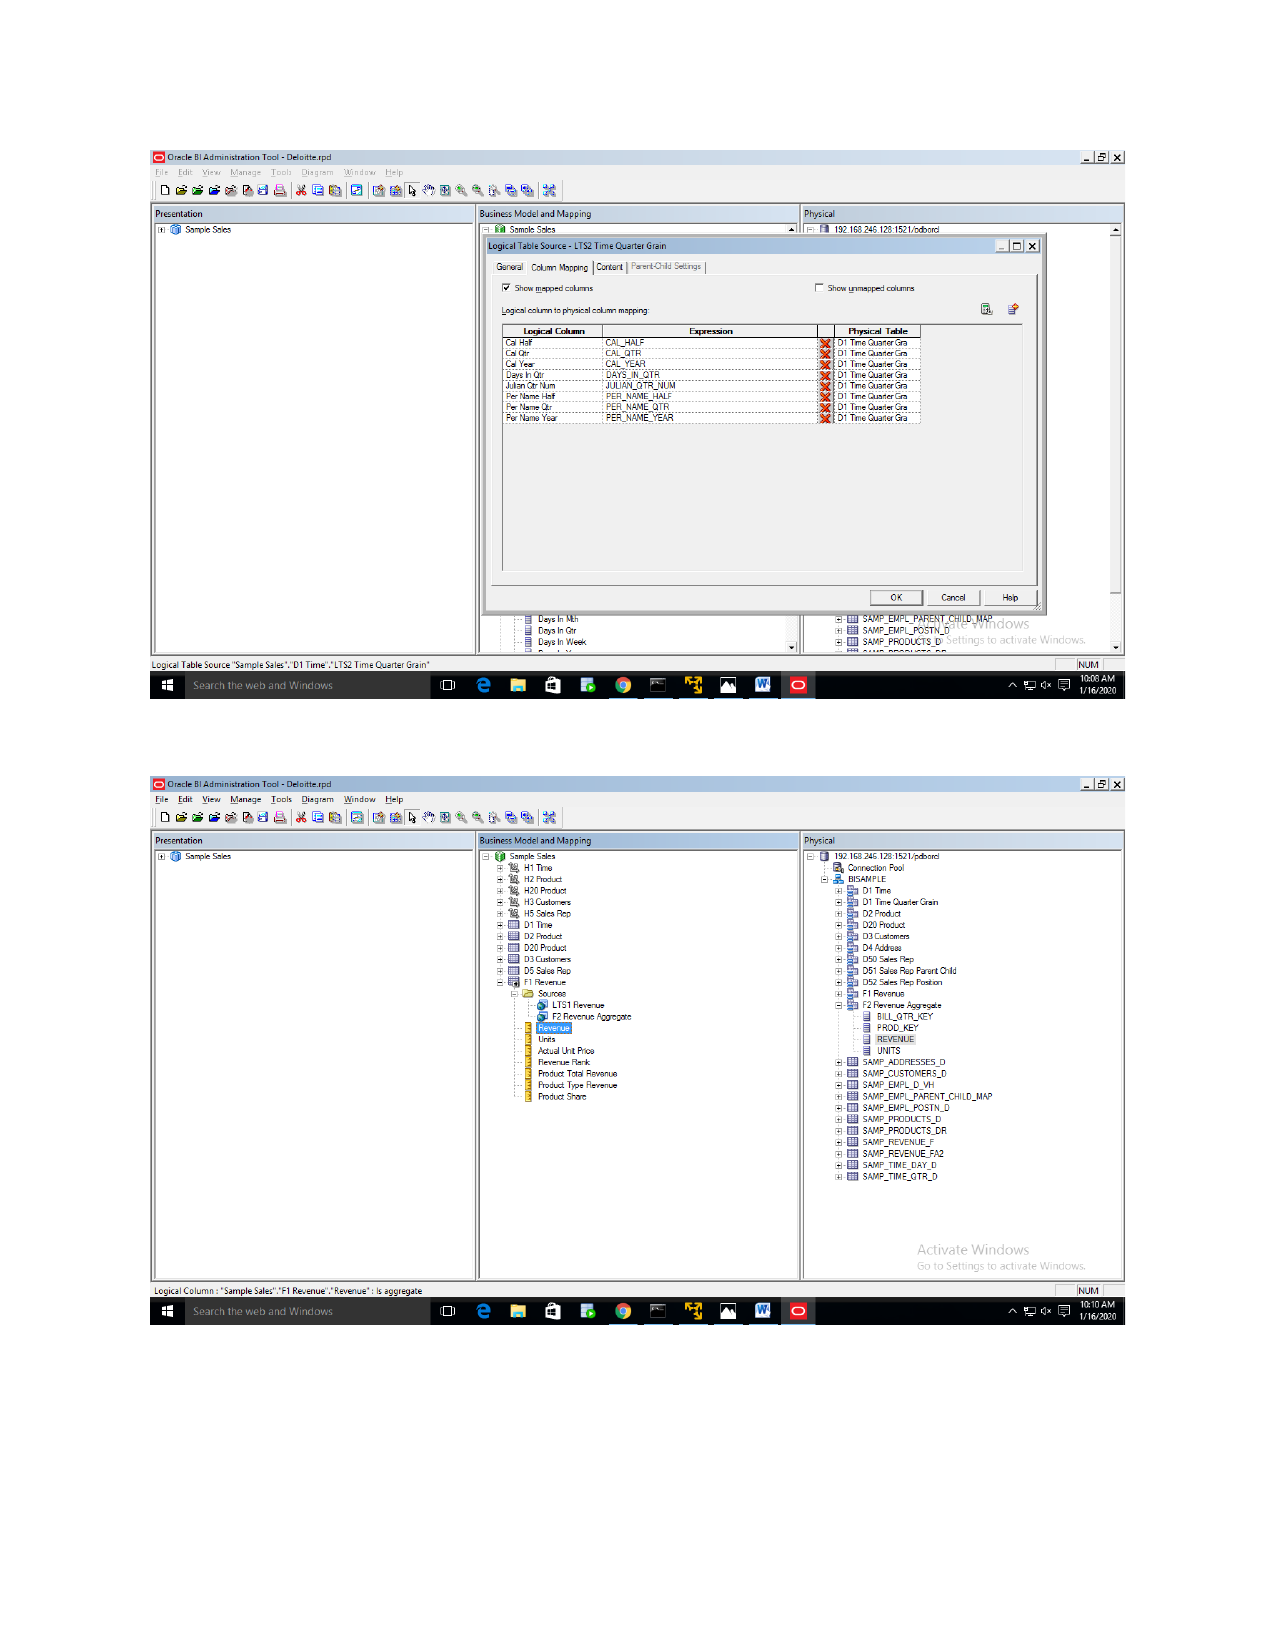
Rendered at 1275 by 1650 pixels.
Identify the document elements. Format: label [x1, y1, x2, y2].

picture [150, 150, 1125, 699]
picture [150, 776, 1125, 1325]
